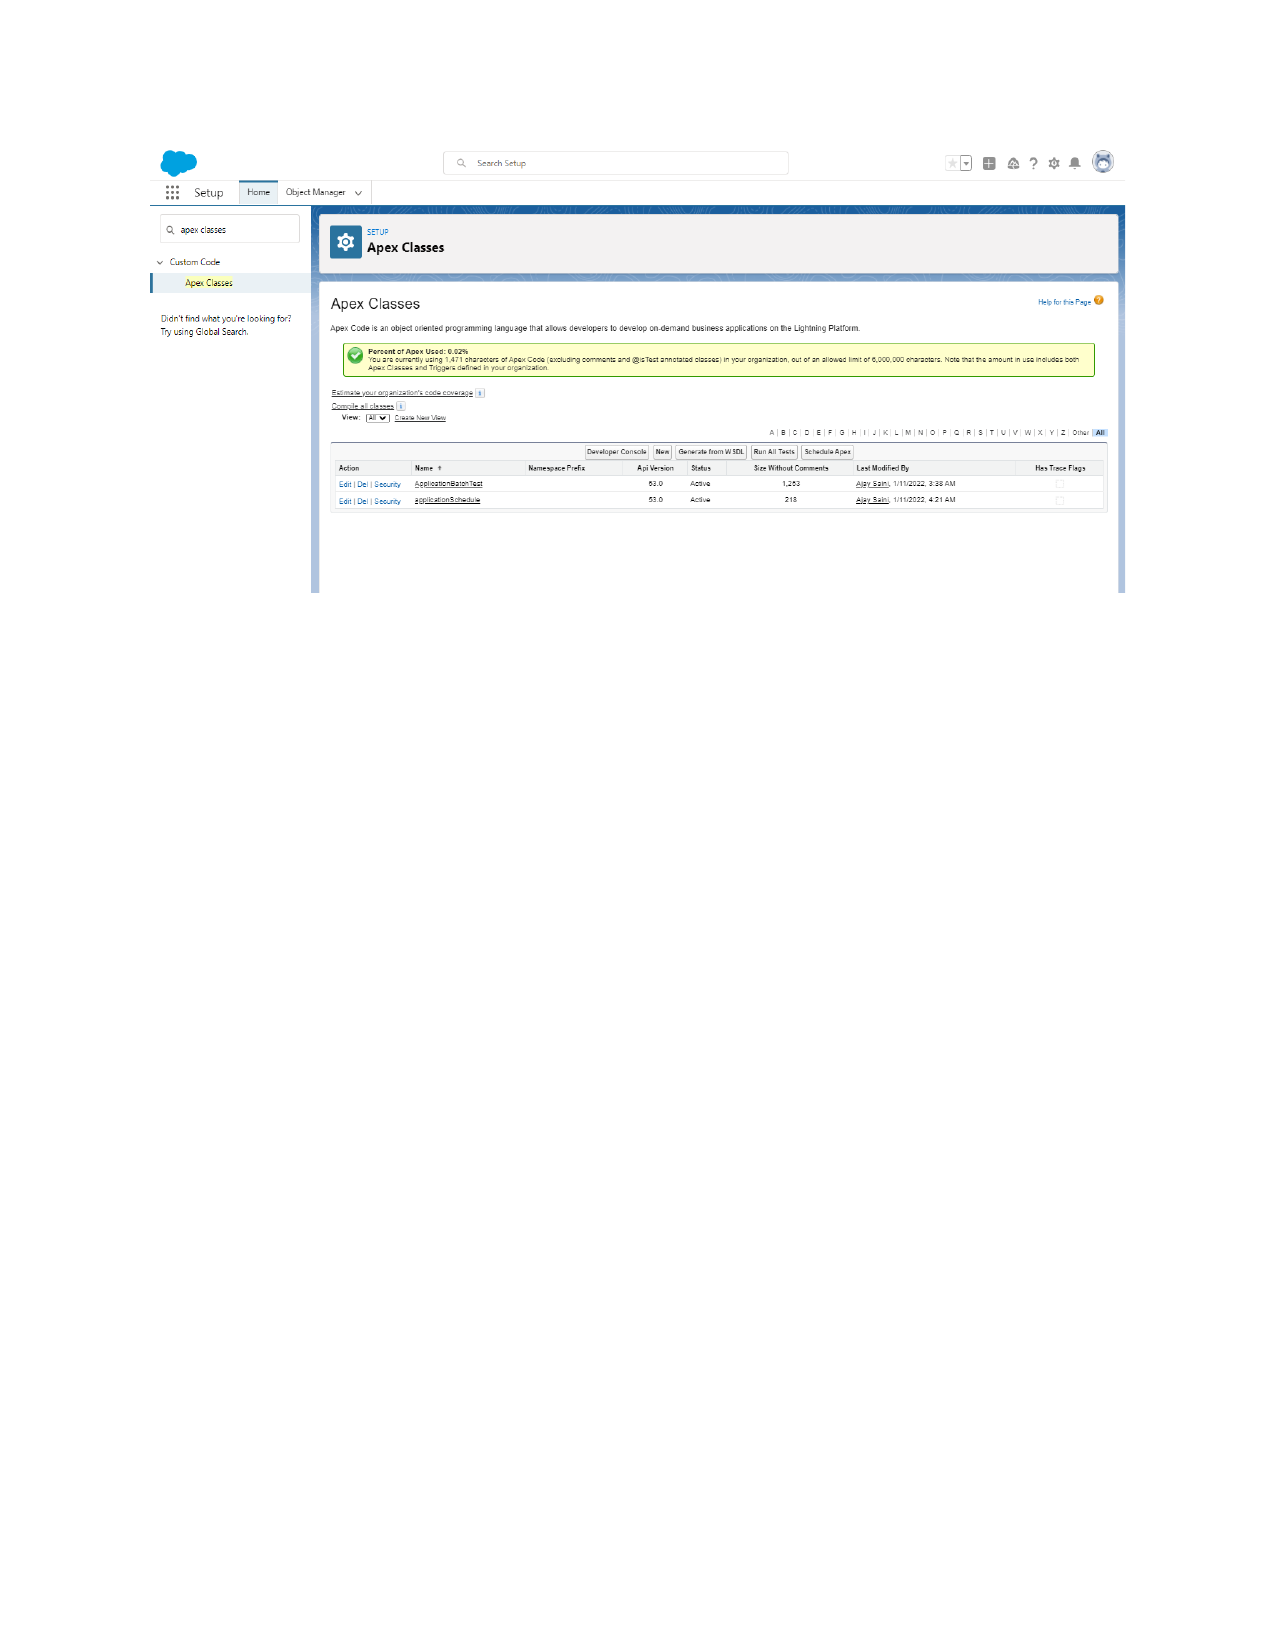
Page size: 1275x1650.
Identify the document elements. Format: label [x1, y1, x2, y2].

picture [150, 150, 1125, 593]
